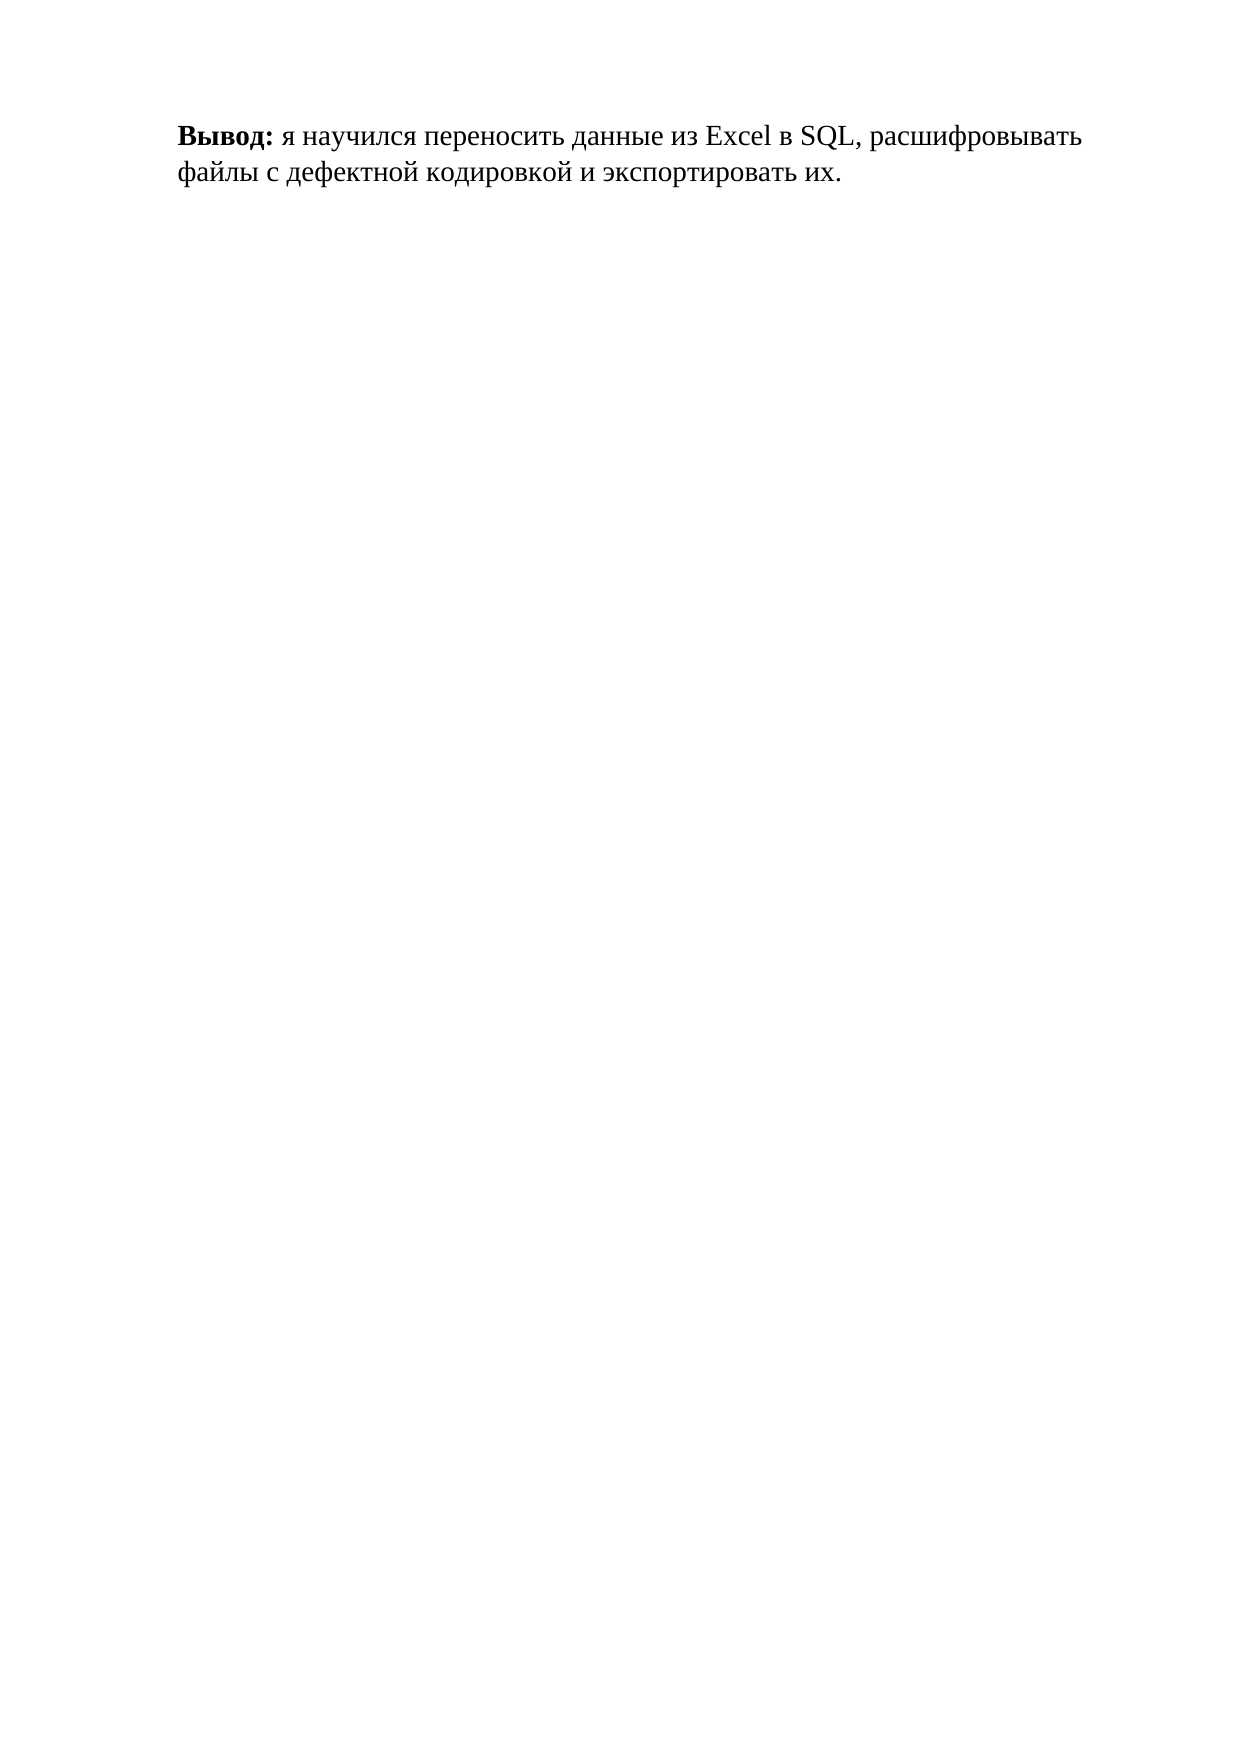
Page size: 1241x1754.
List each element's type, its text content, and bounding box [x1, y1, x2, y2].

text Вывод: я научился переносить данные из Excel в SQL, расшифровывать файлы с дефектной кодировкой и экспортировать их. [177, 118, 1152, 188]
